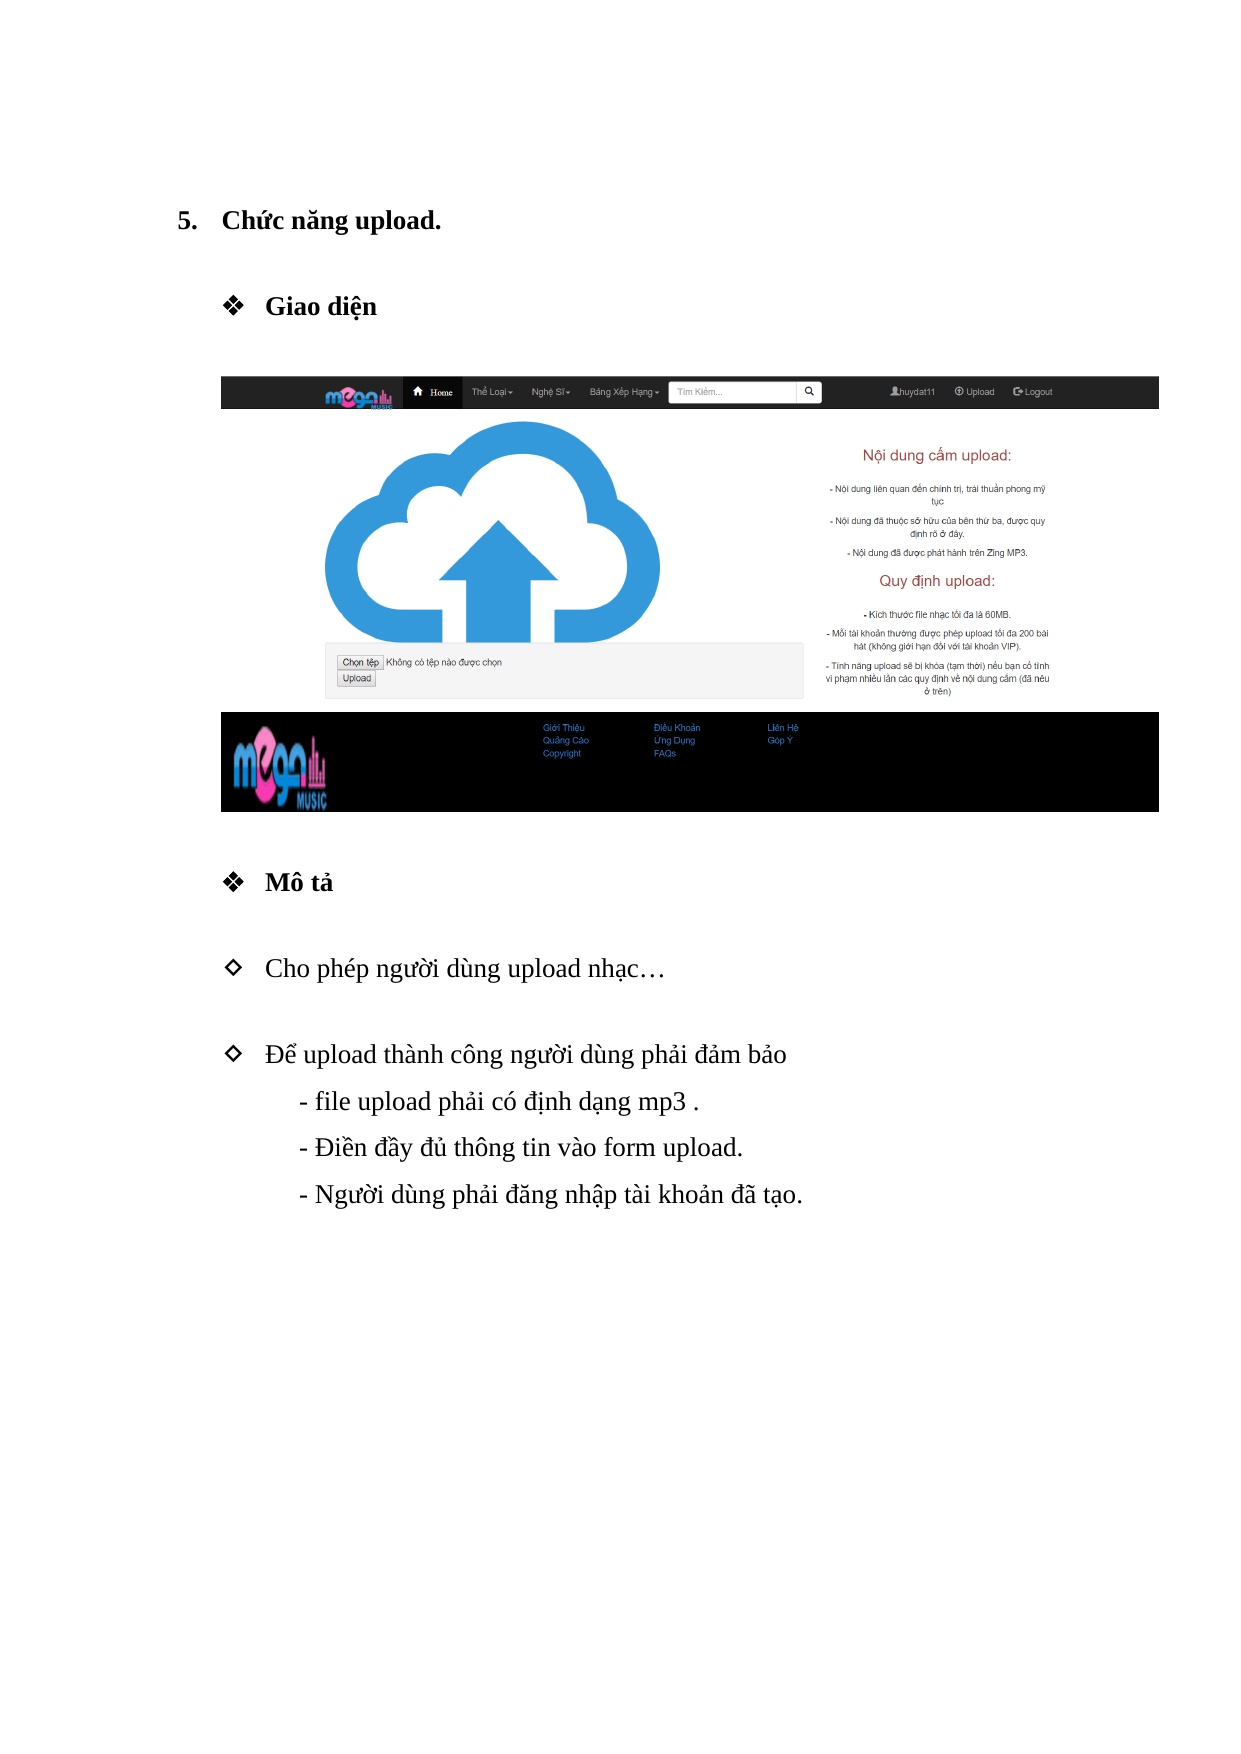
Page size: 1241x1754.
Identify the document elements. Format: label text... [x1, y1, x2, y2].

text - Người dùng phải đăng nhập tài khoản đã tạo. [177, 1178, 1122, 1209]
text - Điền đầy đủ thông tin vào form upload. [177, 1132, 1122, 1163]
list Giao diện [177, 289, 1122, 321]
list Mô tả [177, 866, 1122, 897]
list Chức năng upload. [177, 204, 1122, 235]
text - file upload phải có định dạng mp3 . [177, 1085, 1122, 1116]
list Để upload thành công người dùng phải đảm bảo [177, 1038, 1122, 1069]
list Cho phép người dùng upload nhạc… [177, 952, 1122, 983]
picture [221, 375, 1159, 812]
